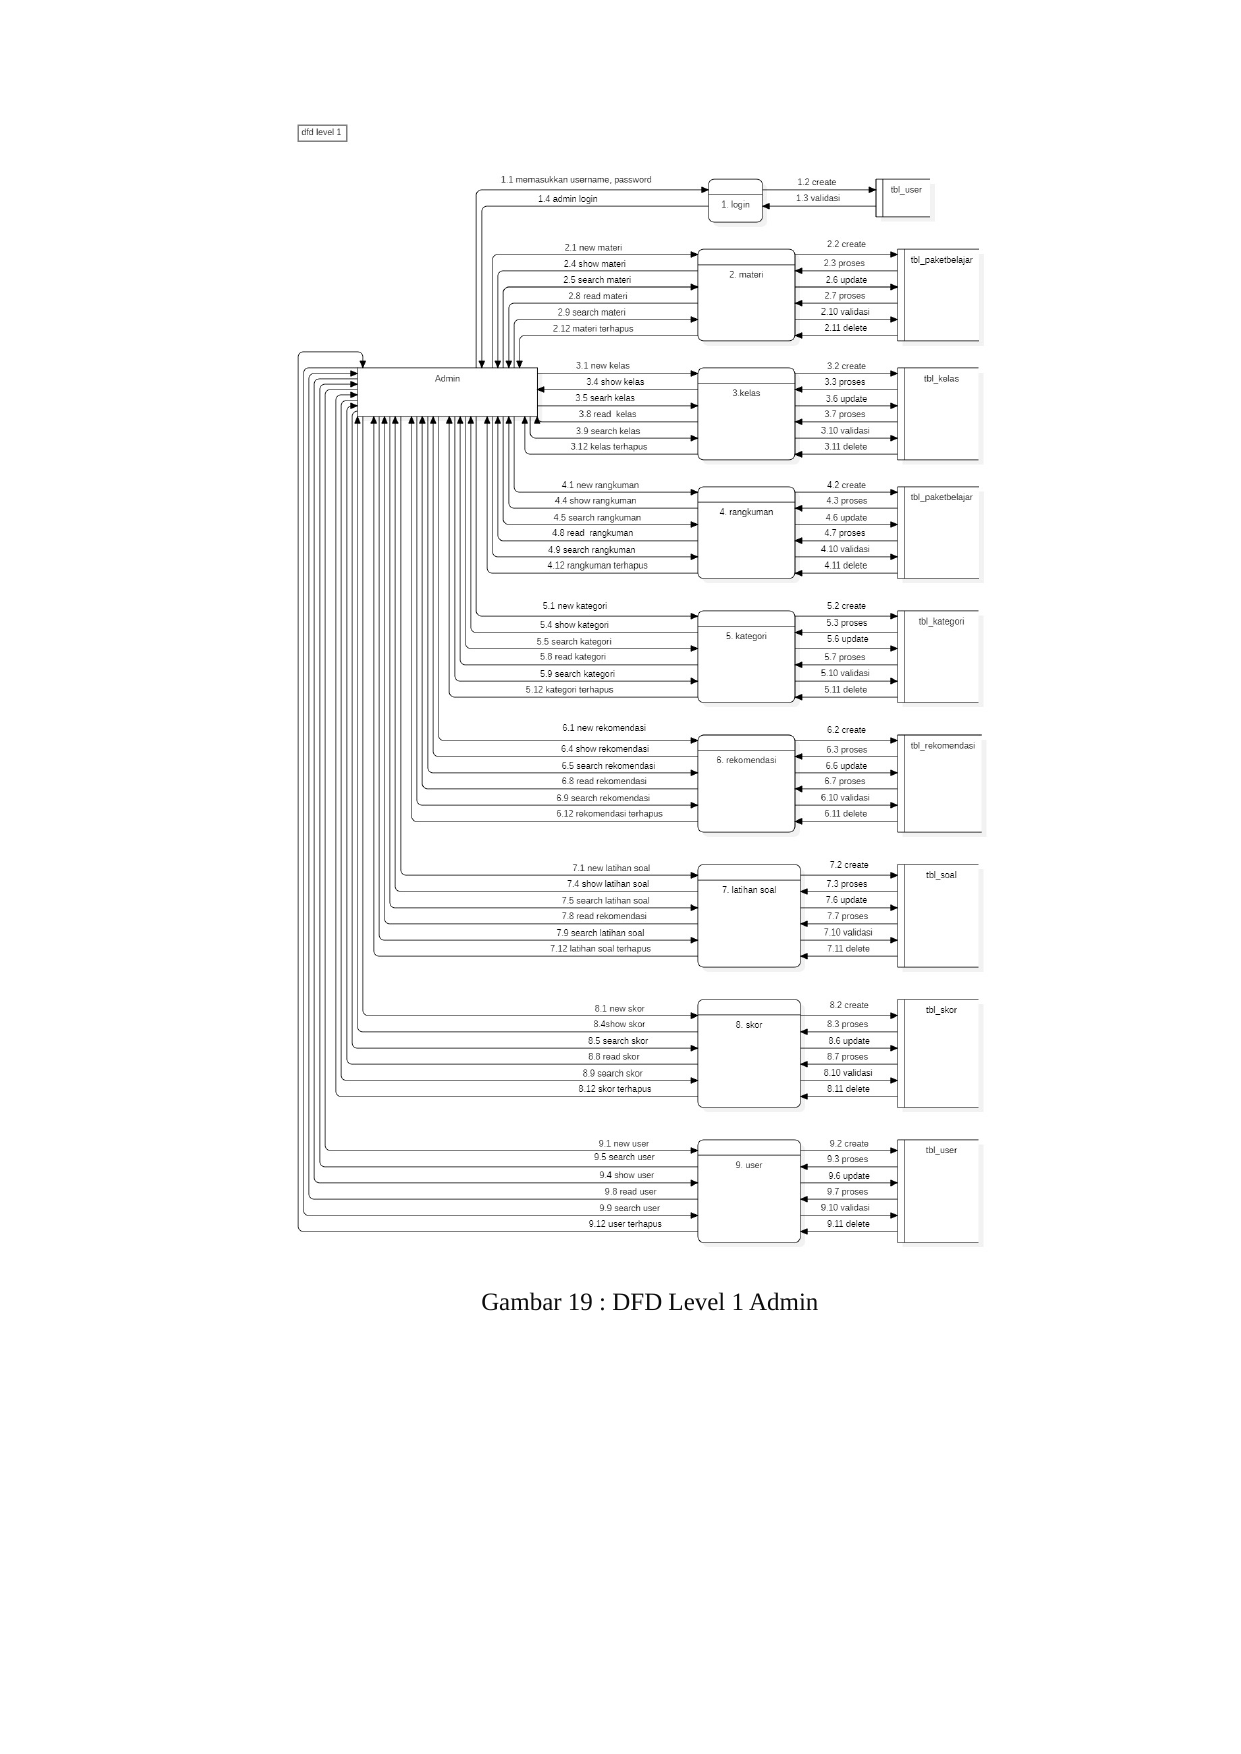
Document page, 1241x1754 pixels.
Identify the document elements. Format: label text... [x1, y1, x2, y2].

picture [291, 118, 1008, 1269]
